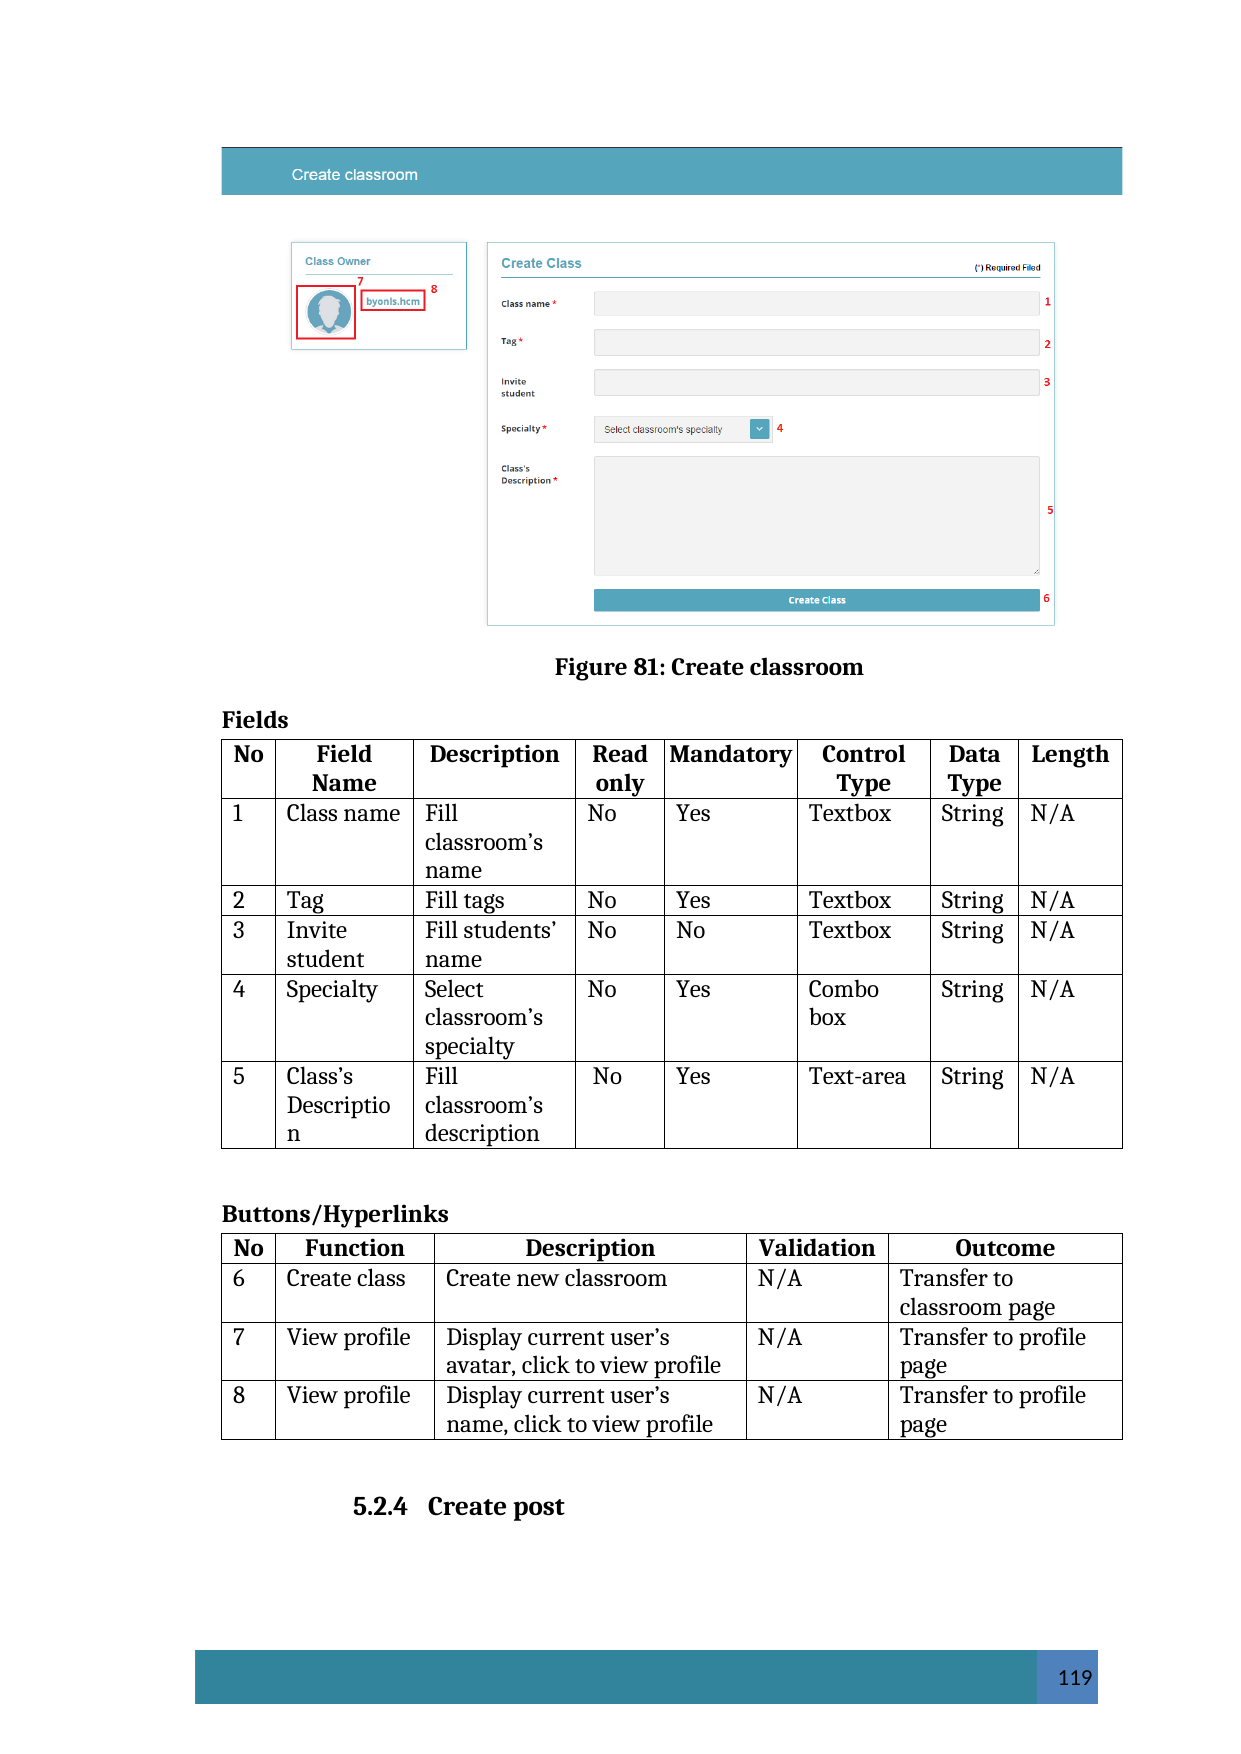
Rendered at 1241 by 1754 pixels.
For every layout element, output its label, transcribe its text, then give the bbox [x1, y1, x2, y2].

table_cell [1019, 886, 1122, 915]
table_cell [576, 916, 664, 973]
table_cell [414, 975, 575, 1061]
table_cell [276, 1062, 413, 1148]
text Buttons/Hyperlinks [222, 1200, 1122, 1229]
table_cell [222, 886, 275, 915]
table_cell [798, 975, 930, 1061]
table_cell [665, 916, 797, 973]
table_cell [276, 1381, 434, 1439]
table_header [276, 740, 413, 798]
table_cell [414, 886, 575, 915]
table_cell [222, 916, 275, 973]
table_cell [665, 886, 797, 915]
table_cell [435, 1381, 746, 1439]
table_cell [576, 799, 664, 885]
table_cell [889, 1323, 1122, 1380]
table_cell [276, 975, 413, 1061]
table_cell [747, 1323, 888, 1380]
text Fields [222, 706, 1122, 735]
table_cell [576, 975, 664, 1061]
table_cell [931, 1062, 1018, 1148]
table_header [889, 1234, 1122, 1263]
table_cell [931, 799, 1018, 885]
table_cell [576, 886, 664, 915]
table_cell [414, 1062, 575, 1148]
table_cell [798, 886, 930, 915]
picture [221, 147, 1123, 628]
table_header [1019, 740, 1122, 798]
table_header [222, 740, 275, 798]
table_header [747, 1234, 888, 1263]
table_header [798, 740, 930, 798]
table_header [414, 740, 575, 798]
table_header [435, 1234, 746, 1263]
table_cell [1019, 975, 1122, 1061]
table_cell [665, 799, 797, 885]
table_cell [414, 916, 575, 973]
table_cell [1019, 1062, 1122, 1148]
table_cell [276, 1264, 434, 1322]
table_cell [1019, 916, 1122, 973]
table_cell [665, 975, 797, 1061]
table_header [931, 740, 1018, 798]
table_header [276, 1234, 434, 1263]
text Figure 81: Create classroom [222, 652, 1122, 681]
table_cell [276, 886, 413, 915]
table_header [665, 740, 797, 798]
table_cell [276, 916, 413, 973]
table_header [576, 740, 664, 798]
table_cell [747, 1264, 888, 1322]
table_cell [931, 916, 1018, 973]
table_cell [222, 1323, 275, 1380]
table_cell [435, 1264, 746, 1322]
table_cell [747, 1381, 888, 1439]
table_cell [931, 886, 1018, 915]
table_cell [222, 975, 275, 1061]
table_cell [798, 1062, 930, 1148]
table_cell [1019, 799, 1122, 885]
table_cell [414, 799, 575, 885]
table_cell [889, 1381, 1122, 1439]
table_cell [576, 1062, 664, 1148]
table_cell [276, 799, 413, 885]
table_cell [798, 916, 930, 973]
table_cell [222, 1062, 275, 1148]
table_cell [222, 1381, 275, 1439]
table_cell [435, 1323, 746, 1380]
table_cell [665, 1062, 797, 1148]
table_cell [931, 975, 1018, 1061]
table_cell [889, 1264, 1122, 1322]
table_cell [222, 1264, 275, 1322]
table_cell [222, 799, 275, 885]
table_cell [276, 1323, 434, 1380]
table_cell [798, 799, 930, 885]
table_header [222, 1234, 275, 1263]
subtitle Create post [353, 1491, 1122, 1522]
